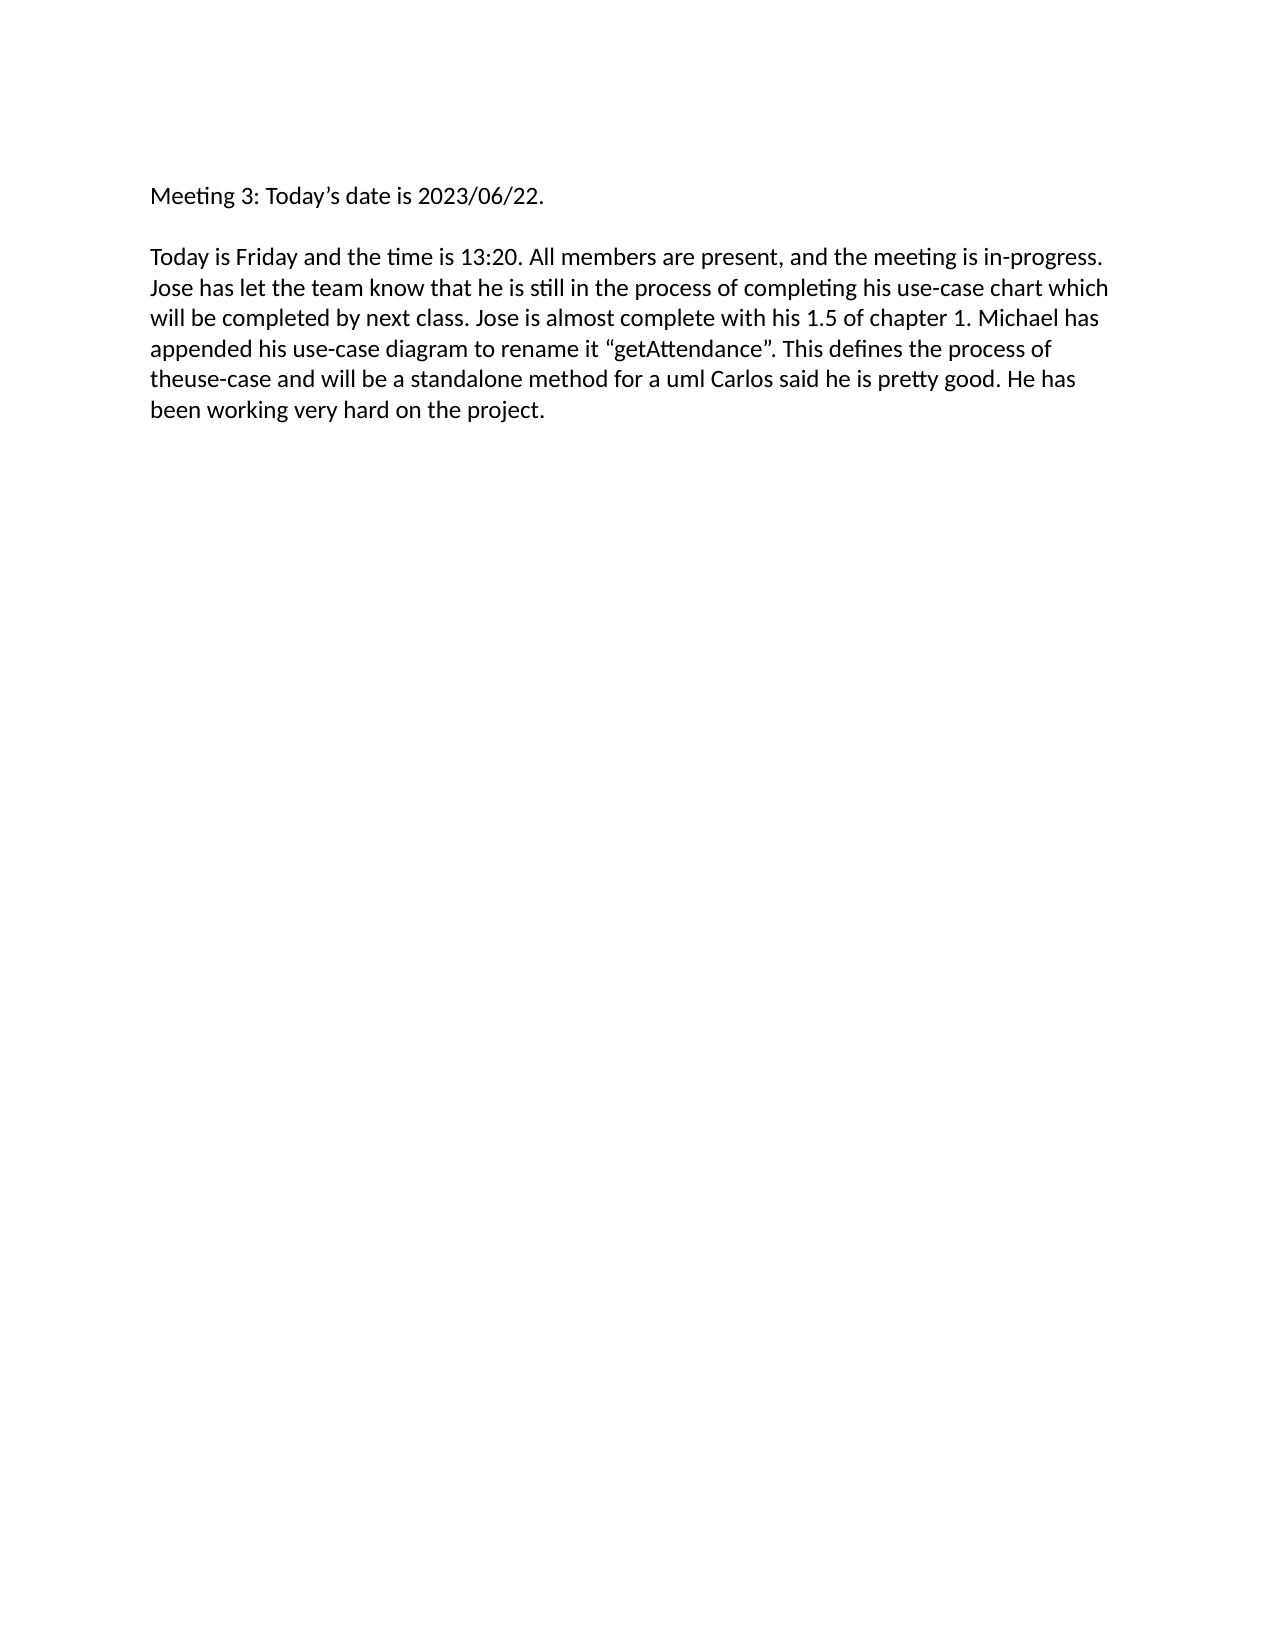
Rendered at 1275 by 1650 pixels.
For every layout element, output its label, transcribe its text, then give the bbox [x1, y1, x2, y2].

text Today is Friday and the time is 13:20. All members are present, and the meeting is in-progress. Jose has let the team know that he is still in the process of completing his use-case chart which will be completed by next class. Jose is almost complete with his 1.5 of chapter 1. Michael has appended his use-case diagram to rename it “getAttendance”. This defines the process of theuse-case and will be a standalone method for a uml Carlos said he is pretty good. He has been working very hard on the project. [150, 242, 1125, 425]
text Meeting 3: Today’s date is 2023/06/22. [150, 181, 1125, 211]
